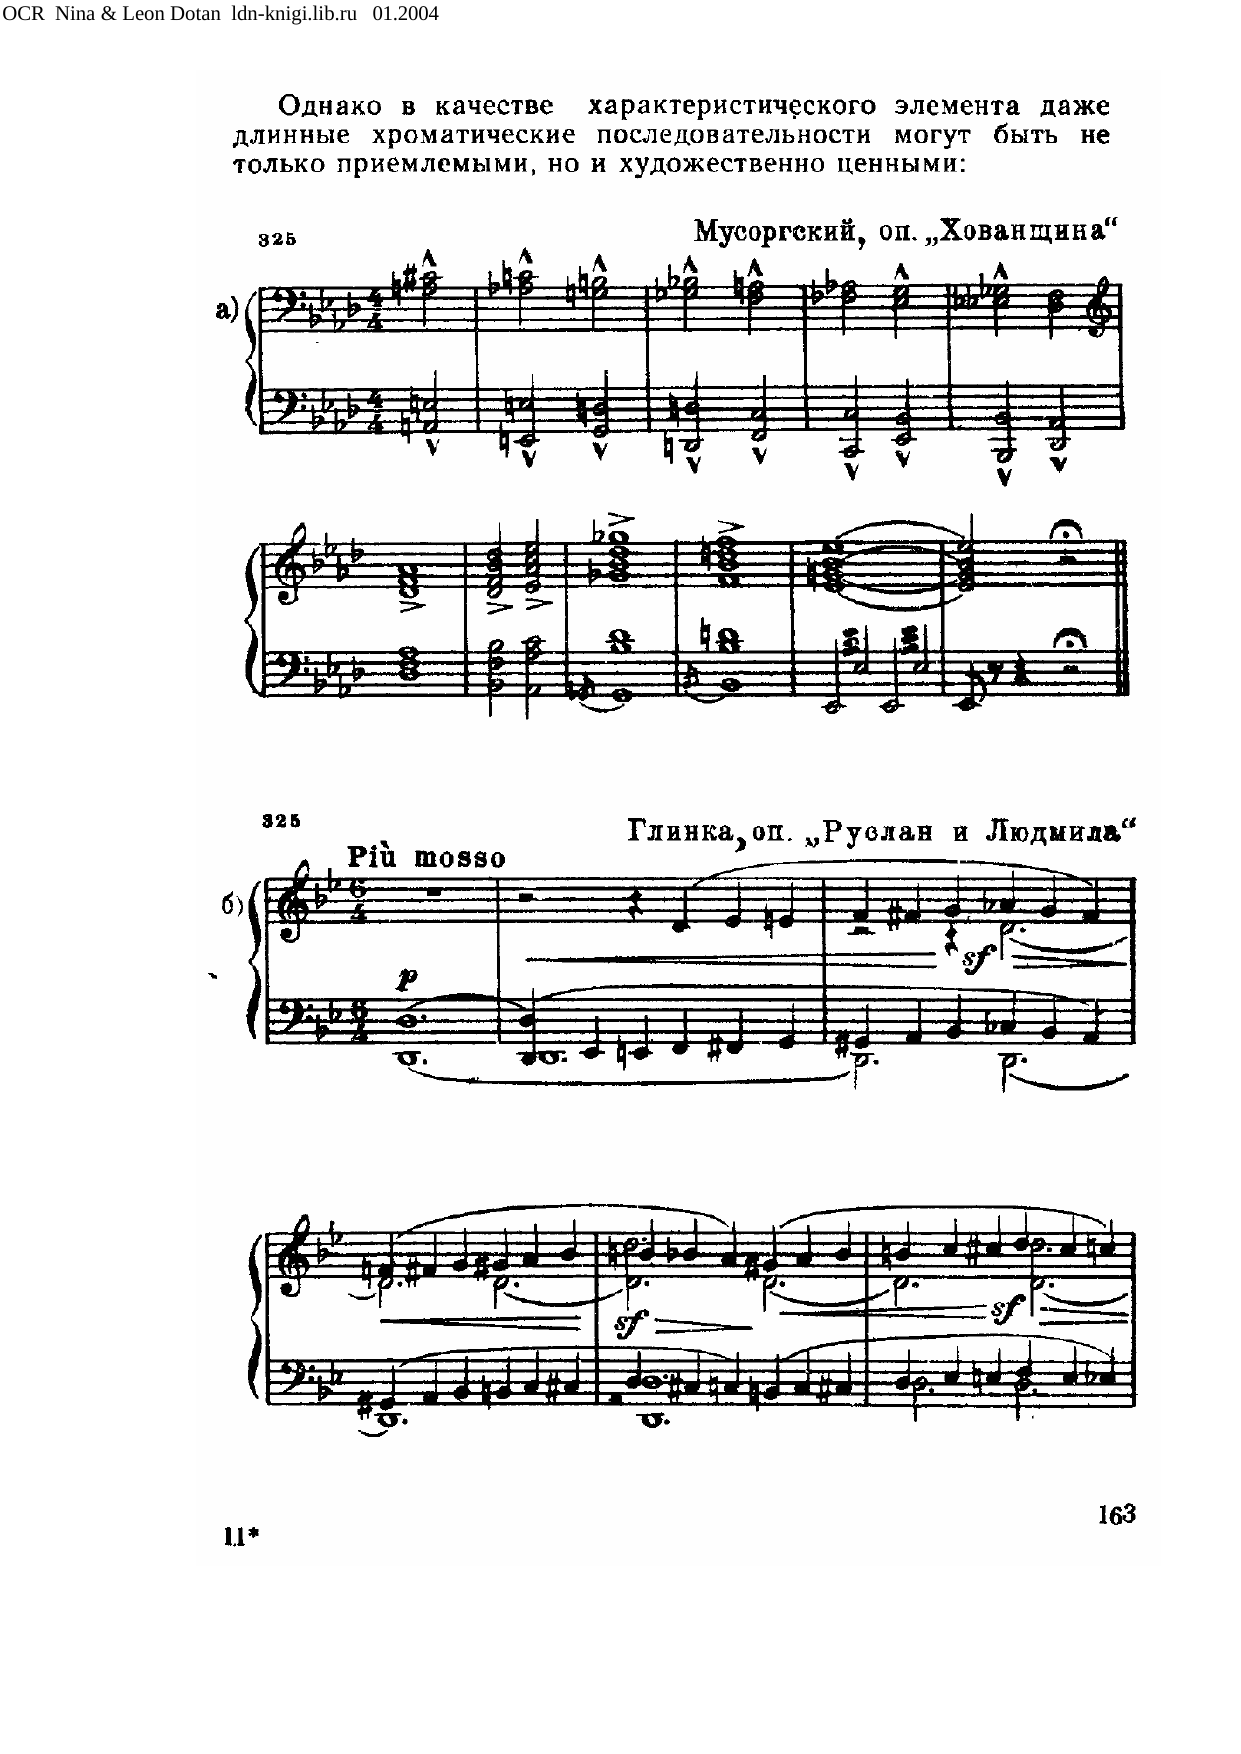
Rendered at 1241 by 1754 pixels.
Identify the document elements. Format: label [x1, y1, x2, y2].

picture [196, 70, 1162, 1566]
